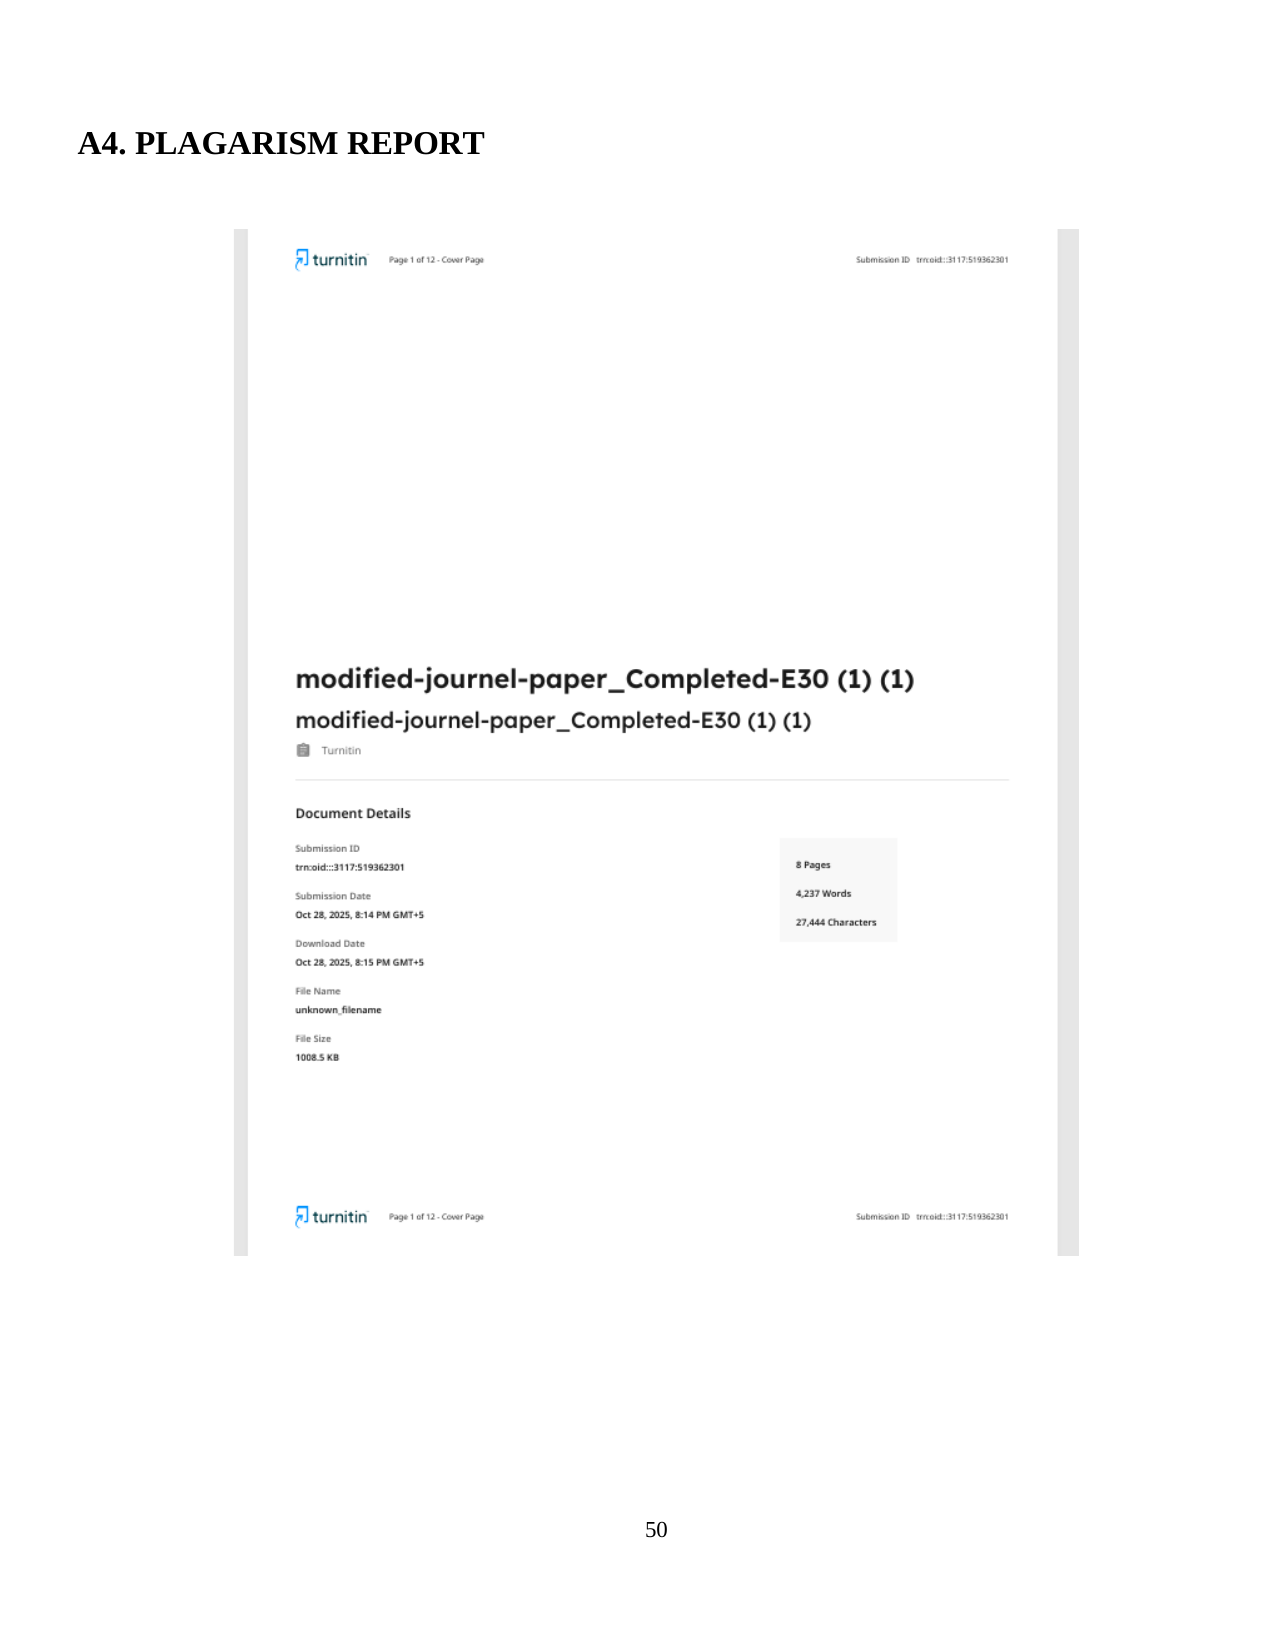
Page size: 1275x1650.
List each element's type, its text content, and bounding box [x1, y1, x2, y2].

picture [233, 229, 1079, 1256]
text A4. PLAGARISM REPORT [77, 123, 1237, 161]
